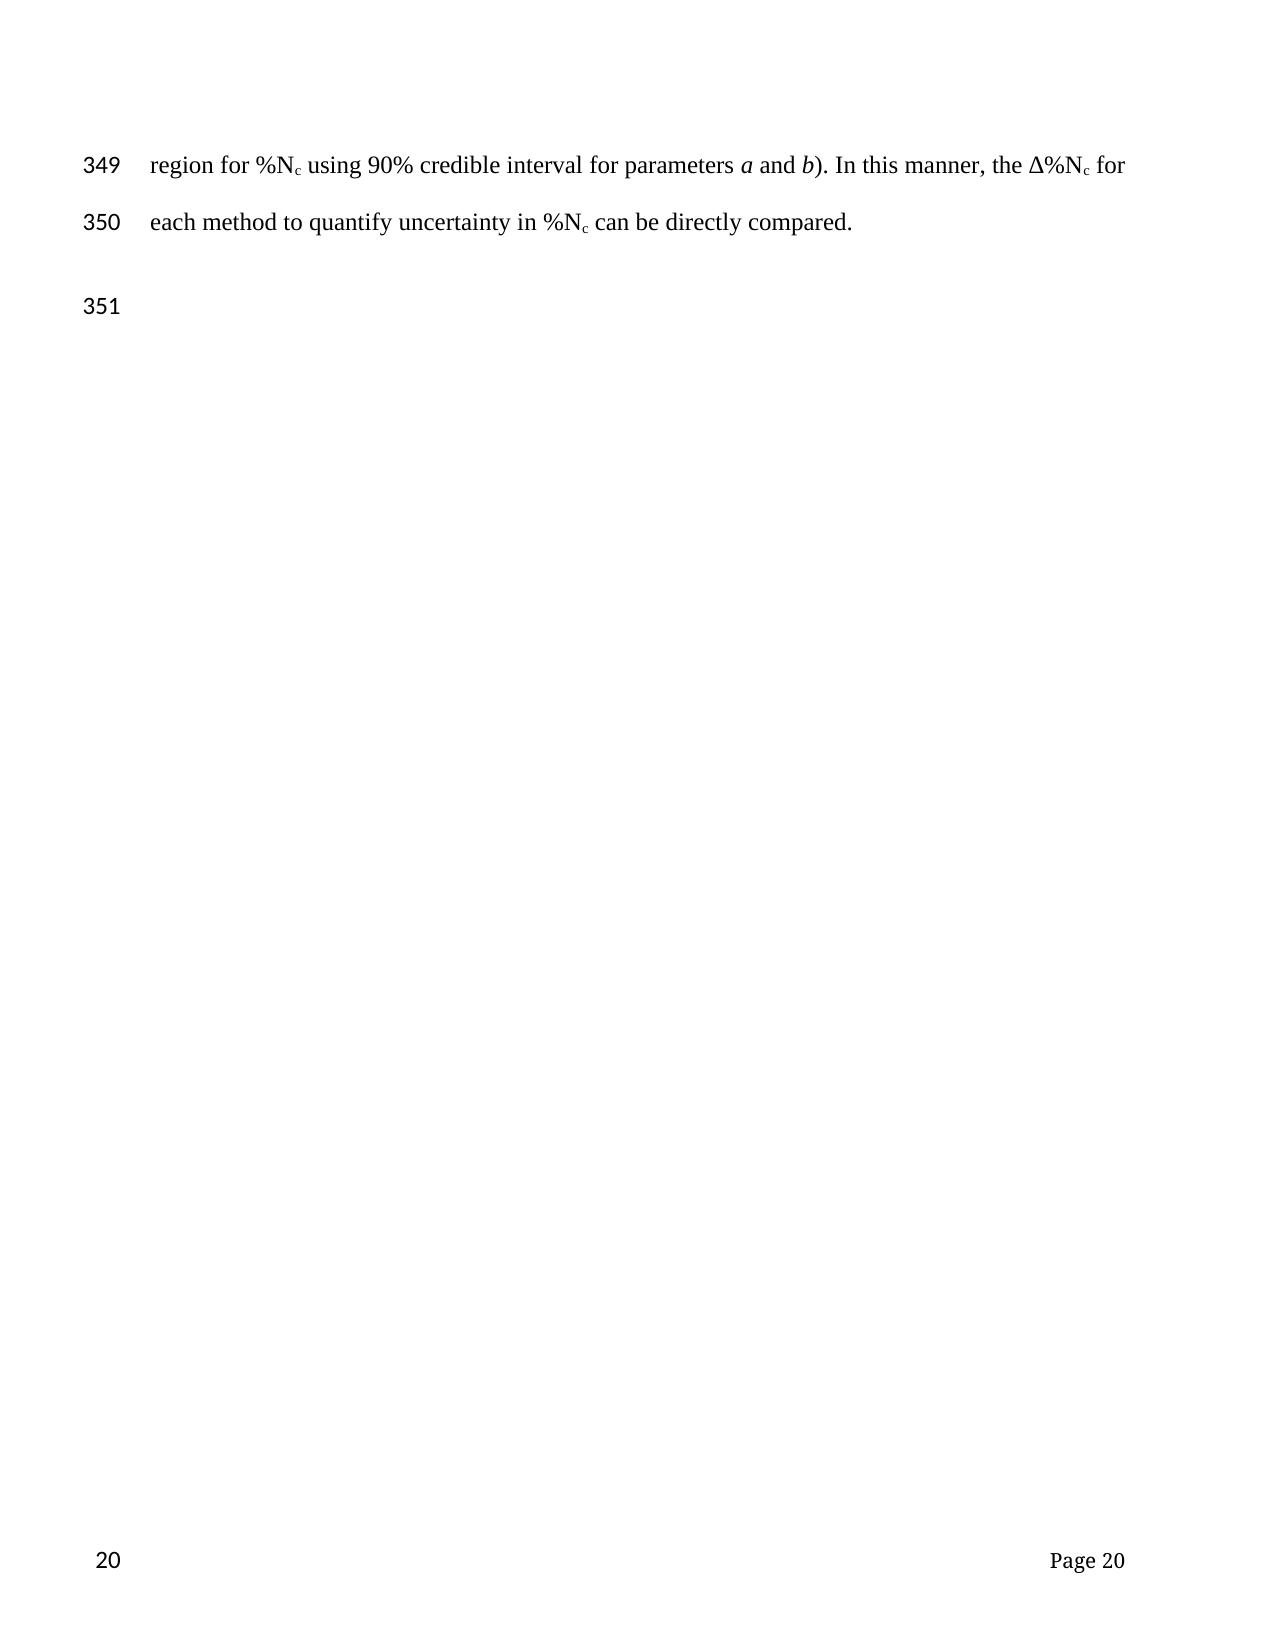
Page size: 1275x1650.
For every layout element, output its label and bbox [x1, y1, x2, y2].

text [150, 150, 1125, 236]
